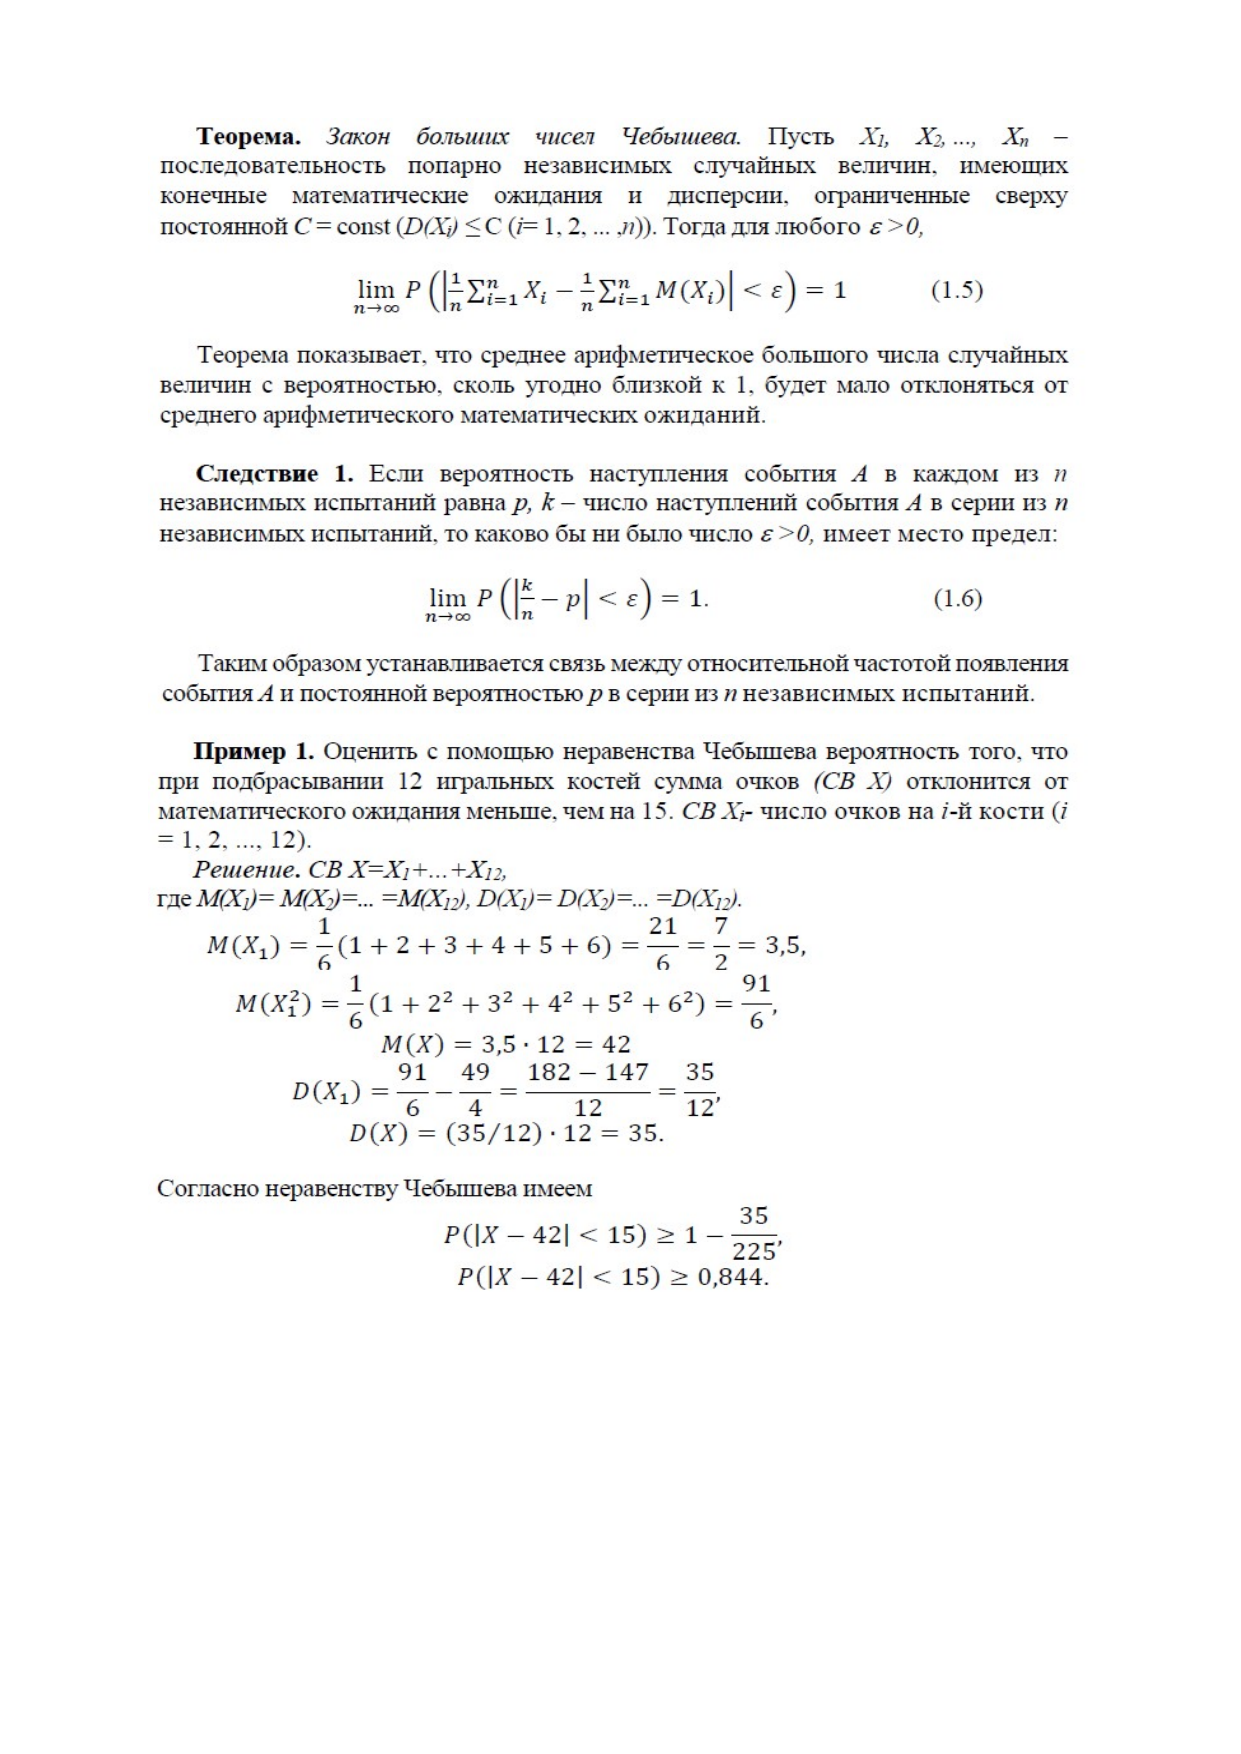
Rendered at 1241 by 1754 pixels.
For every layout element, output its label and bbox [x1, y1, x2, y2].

picture [148, 734, 1108, 1315]
picture [148, 118, 1106, 718]
